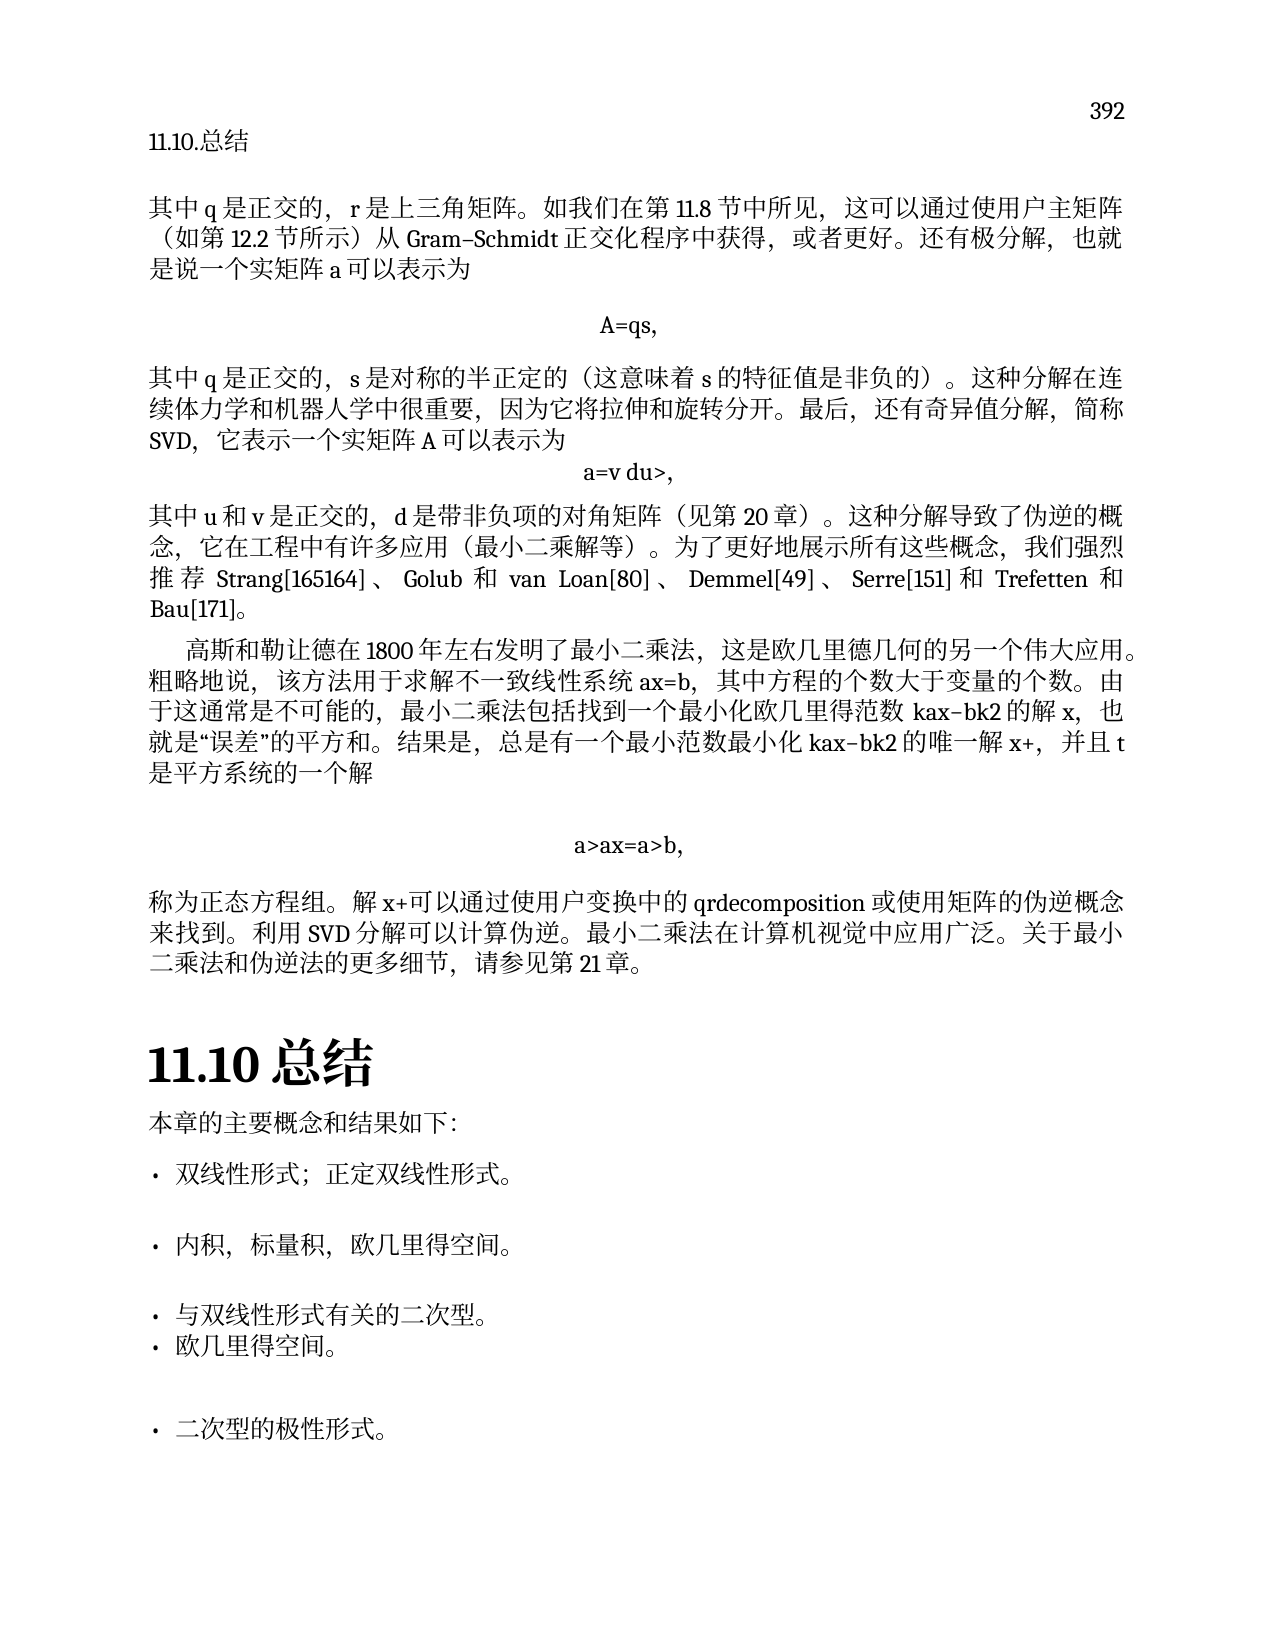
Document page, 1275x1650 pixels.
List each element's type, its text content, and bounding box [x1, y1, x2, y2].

text a>ax=a>b， [248, 831, 1027, 860]
text a=v du>， [248, 458, 1027, 487]
text 11.10.总结 [148, 128, 1125, 157]
list 双线性形式；正定双线性形式。 [150, 1161, 1125, 1190]
text 高斯和勒让德在1800年左右发明了最小二乘法，这是欧几里德几何的另一个伟大应用。粗略地说，该方法用于求解不一致线性系统ax=b，其中方程的个数大于变量的个数。由于这通常是不可能的，最小二乘法包括找到一个最小化欧几里得范数kax−bk2的解x，也就是“误差”的平方和。结果是，总是有一个最小范数最小化kax−bk2的唯一解x+，并且t是平方系统的一个解 [148, 637, 1125, 788]
list 二次型的极性形式。 [150, 1416, 1125, 1445]
list 内积，标量积，欧几里得空间。 [150, 1232, 1125, 1260]
text 本章的主要概念和结果如下： [148, 1110, 1125, 1139]
text A=qs， [248, 311, 1027, 339]
text 其中q是正交的，r是上三角矩阵。如我们在第11.8节中所见，这可以通过使用户主矩阵（如第12.2节所示）从Gram–Schmidt正交化程序中获得，或者更好。还有极分解，也就是说一个实矩阵a可以表示为 [148, 195, 1125, 285]
list 与双线性形式有关的二次型。 [150, 1302, 1125, 1331]
subtitle 11.10总结 [148, 1035, 707, 1095]
text 其中u和v是正交的，d是带非负项的对角矩阵（见第20章）。这种分解导致了伪逆的概念，它在工程中有许多应用（最小二乘解等）。为了更好地展示所有这些概念，我们强烈推荐Strang[165164]、Golub和van Loan[80]、Demmel[49]、Serre[151]和Trefetten和Bau[171]。 [148, 503, 1125, 624]
text 称为正态方程组。解x+可以通过使用户变换中的qrdecomposition或使用矩阵的伪逆概念来找到。利用SVD分解可以计算伪逆。最小二乘法在计算机视觉中应用广泛。关于最小二乘法和伪逆法的更多细节，请参见第21章。 [148, 889, 1125, 979]
list 欧几里得空间。 [150, 1333, 1125, 1362]
text 其中q是正交的，s是对称的半正定的（这意味着s的特征值是非负的）。这种分解在连续体力学和机器人学中很重要，因为它将拉伸和旋转分开。最后，还有奇异值分解，简称SVD，它表示一个实矩阵A可以表示为 [148, 365, 1125, 455]
